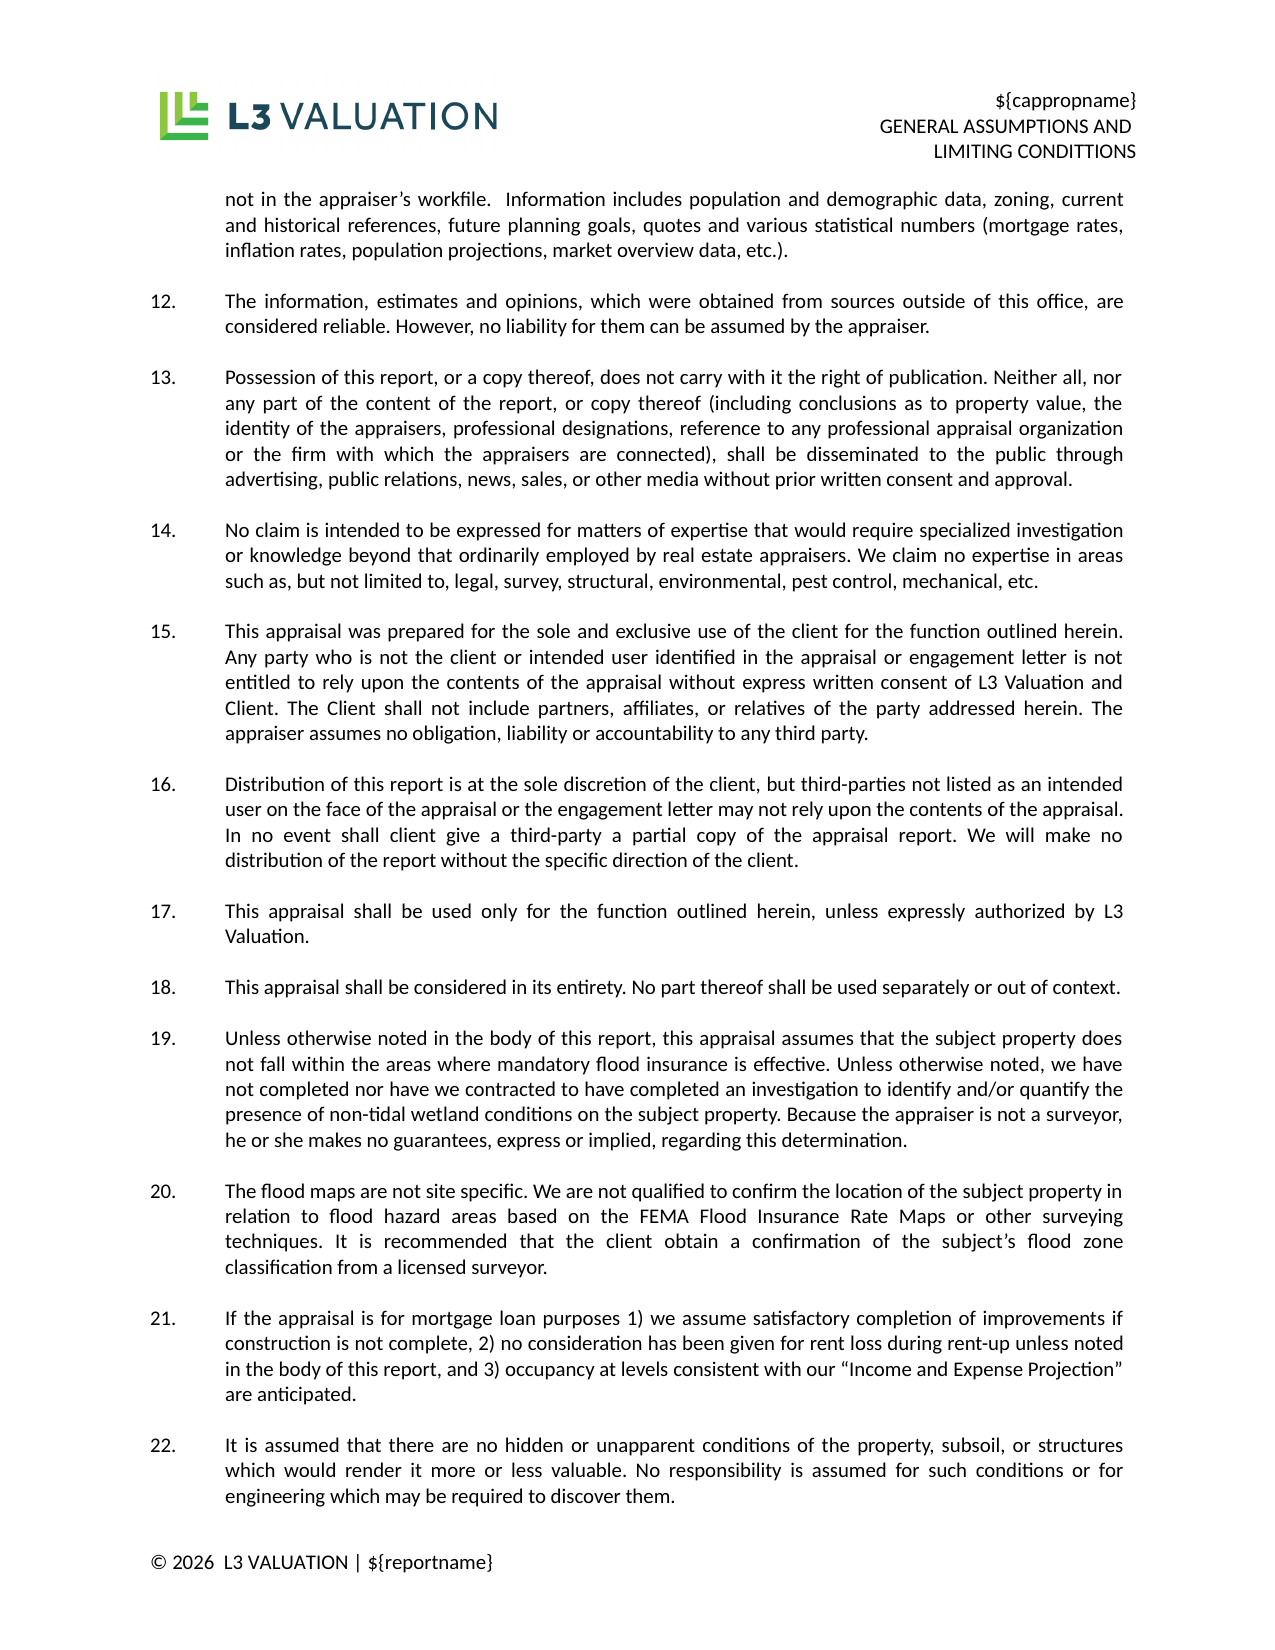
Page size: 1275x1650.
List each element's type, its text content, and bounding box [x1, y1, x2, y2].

list Possession of this report, or a copy thereof, does not carry with it the right of publication. Neither all, nor any part of the content of the report, or copy thereof (including conclusions as to property value, the identity of the appraisers, professional designations, reference to any professional appraisal organization or the firm with which the appraisers are connected), shall be disseminated to the public through advertising, public relations, news, sales, or other media without prior written consent and approval. [150, 364, 1125, 492]
list No claim is intended to be expressed for matters of expertise that would require specialized investigation or knowledge beyond that ordinarily employed by real estate appraisers. We claim no expertise in areas such as, but not limited to, legal, survey, structural, environmental, pest control, mechanical, etc. [150, 517, 1125, 593]
list This appraisal was prepared for the sole and exclusive use of the client for the function outlined herein. Any party who is not the client or intended user identified in the appraisal or engagement letter is not entitled to rely upon the contents of the appraisal without express written consent of L3 Valuation and Client. The Client shall not include partners, affiliates, or relatives of the party addressed herein. The appraiser assumes no obligation, liability or accountability to any third party. [150, 619, 1125, 746]
list Distribution of this report is at the sole discretion of the client, but third-parties not listed as an intended user on the face of the appraisal or the engagement letter may not rely upon the contents of the appraisal. In no event shall client give a third-party a partial copy of the appraisal report. We will make no distribution of the report without the specific direction of the client. [150, 771, 1125, 873]
list The information, estimates and opinions, which were obtained from sources outside of this office, are considered reliable. However, no liability for them can be assumed by the appraiser. [150, 288, 1125, 339]
picture [144, 75, 511, 156]
list It is assumed that there are no hidden or unapparent conditions of the property, subsoil, or structures which would render it more or less valuable. No responsibility is assumed for such conditions or for engineering which may be required to discover them. [150, 1432, 1125, 1508]
list Unless otherwise noted in the body of this report, this appraisal assumes that the subject property does not fall within the areas where mandatory flood insurance is effective. Unless otherwise noted, we have not completed nor have we contracted to have completed an investigation to identify and/or quantify the presence of non-tidal wetland conditions on the subject property. Because the appraiser is not a surveyor, he or she makes no guarantees, express or implied, regarding this determination. [150, 1025, 1125, 1152]
list This appraisal shall be used only for the function outlined herein, unless expressly authorized by L3 Valuation. [150, 898, 1125, 949]
list The flood maps are not site specific. We are not qualified to confirm the location of the subject property in relation to flood hazard areas based on the FEMA Flood Insurance Rate Maps or other surveying techniques. It is recommended that the client obtain a confirmation of the subject’s flood zone classification from a licensed surveyor. [150, 1178, 1125, 1279]
list If the appraisal is for mortgage loan purposes 1) we assume satisfactory completion of improvements if construction is not complete, 2) no consideration has been given for rent loss during rent-up unless noted in the body of this report, and 3) occupancy at levels consistent with our “Income and Expense Projection” are anticipated. [150, 1305, 1125, 1407]
list This appraisal shall be considered in its entirety. No part thereof shall be used separately or out of context. [150, 974, 1125, 1000]
